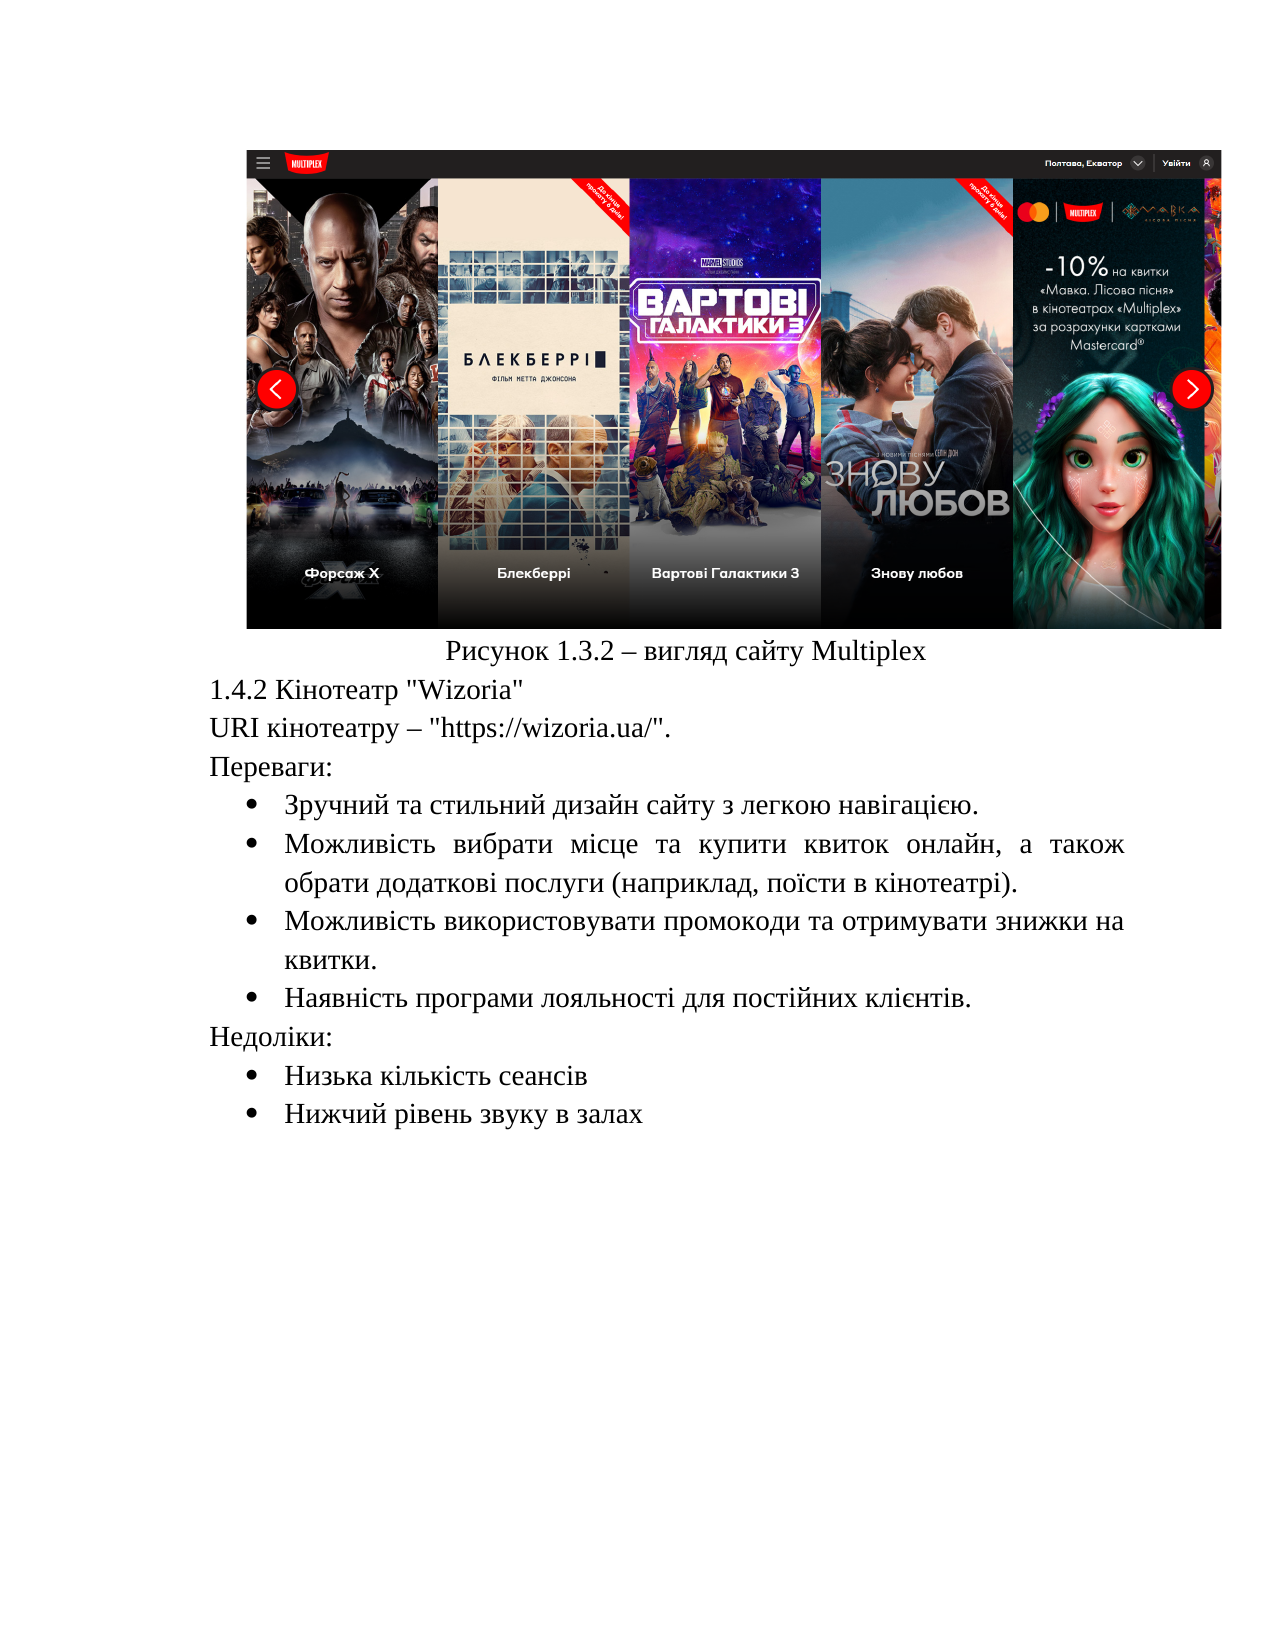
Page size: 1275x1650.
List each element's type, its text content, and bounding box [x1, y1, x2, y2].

list Зручний та стильний дизайн сайту з легкою навігацією. [247, 787, 1125, 821]
list Можливість вибрати місце та купити квиток онлайн, а також обрати додаткові послуги (наприклад, поїсти в кінотеатрі). [247, 826, 1125, 898]
list Наявність програми лояльності для постійних клієнтів. [247, 981, 1125, 1014]
list Можливість використовувати промокоди та отримувати знижки на квитки. [247, 903, 1125, 976]
text Переваги: [150, 749, 1125, 782]
text Рисунок 1.3.2 – вигляд сайту Multiplex [247, 633, 1125, 667]
list Низька кількість сеансів [247, 1058, 1125, 1091]
text Недоліки: [150, 1019, 1125, 1053]
list Нижчий рівень звуку в залах [247, 1096, 1125, 1130]
text 1.4.2 Кінотеатр "Wizoria" [150, 672, 1125, 705]
text URI кінотеатру – "https://wizoria.ua/". [150, 710, 1125, 744]
picture [246, 150, 1222, 629]
